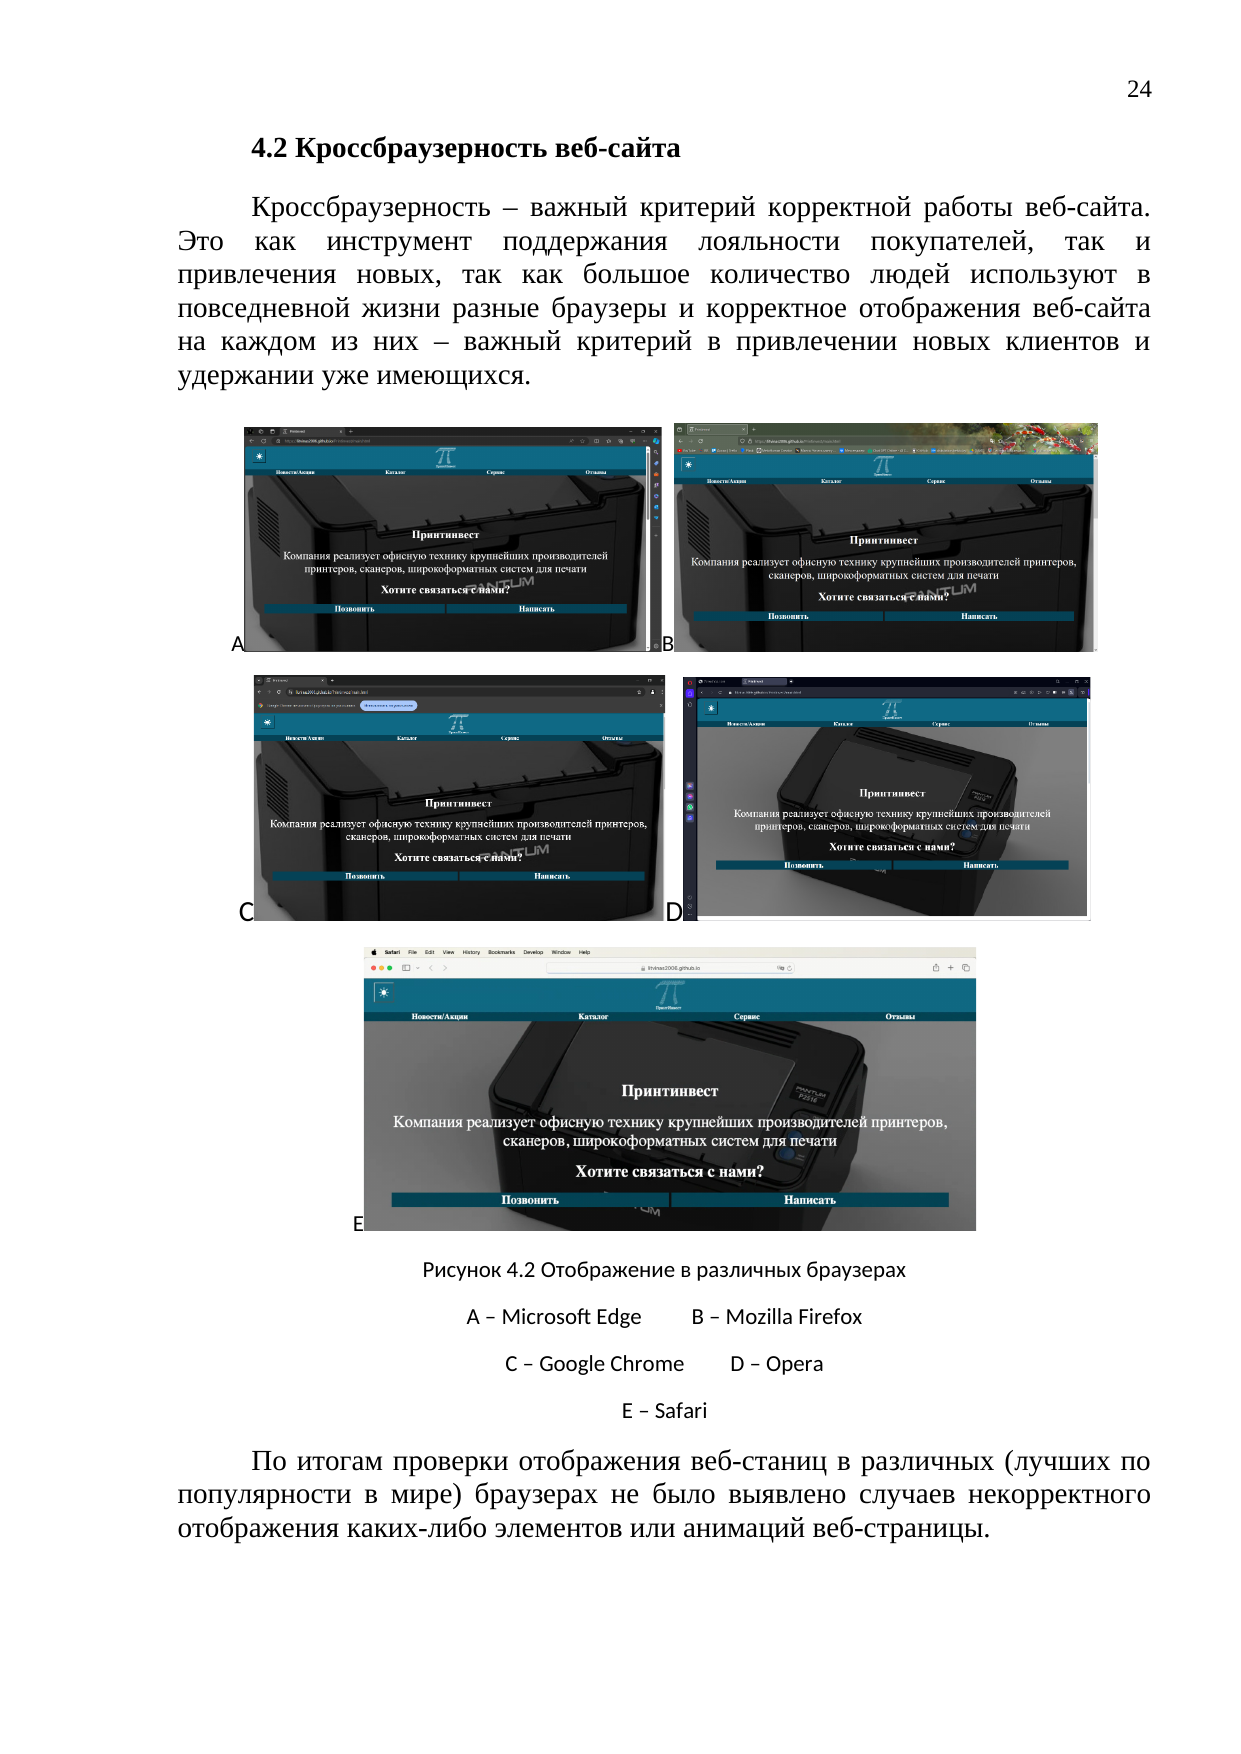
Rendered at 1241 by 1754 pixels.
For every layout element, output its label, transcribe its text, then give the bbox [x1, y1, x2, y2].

text C – Google Chrome D – Opera [177, 1349, 1152, 1377]
picture [363, 947, 977, 1011]
picture [890, 1015, 914, 1019]
picture [363, 1015, 977, 1231]
picture [244, 427, 662, 652]
picture [580, 1014, 607, 1019]
text Кроссбраузерность – важный критерий корректной работы веб-сайта. Это как инструмент поддержания лояльности покупателей, так и привлечения новых, так как большое количество людей используют в повседневной жизни разные браузеры и корректное отображения веб-сайта на каждом из них – важный критерий в привлечении новых клиентов и удержании уже имеющихся. [177, 189, 1152, 390]
picture [674, 423, 1098, 652]
picture [411, 1014, 443, 1019]
picture [683, 677, 1091, 921]
text A – Microsoft Edge B – Mozilla Firefox [177, 1302, 1152, 1331]
text 4.2 Кроссбраузерность веб-сайта [177, 131, 1152, 164]
text По итогам проверки отображения веб-станиц в различных (лучших по популярности в мире) браузерах не было выявлено случаев некорректного отображения каких-либо элементов или анимаций веб-страницы. [177, 1443, 1152, 1544]
text Рисунок 4.2 Отображение в различных браузерах [177, 1256, 1152, 1284]
text E – Safari [177, 1396, 1152, 1424]
picture [253, 675, 666, 921]
